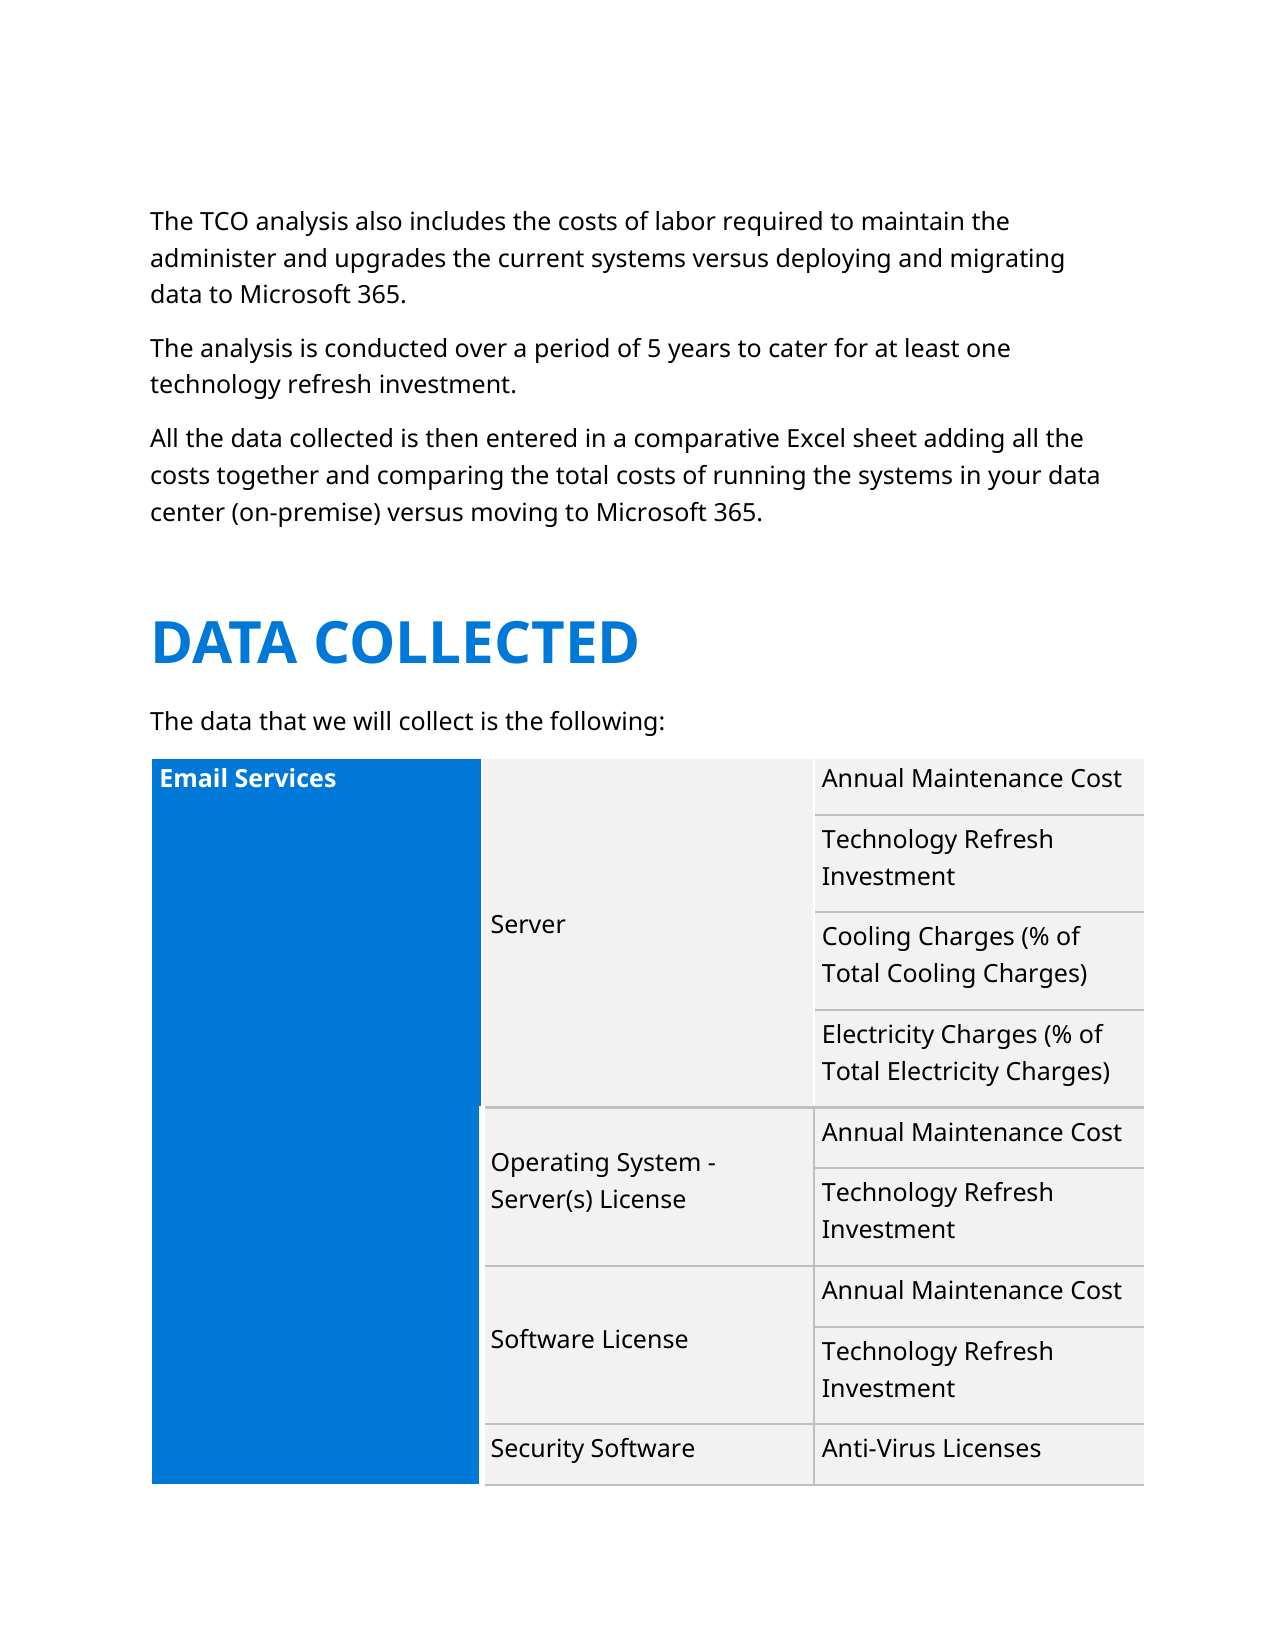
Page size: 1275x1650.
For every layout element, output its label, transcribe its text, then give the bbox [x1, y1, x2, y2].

text The data that we will collect is the following: [150, 703, 1125, 738]
table_cell Cooling Charges (% of Total Cooling Charges) [815, 913, 1144, 1009]
table_header Server [483, 759, 813, 1106]
table_cell Technology Refresh Investment [815, 1328, 1144, 1423]
table_cell Annual Maintenance Cost [815, 1267, 1144, 1326]
table_cell Technology Refresh Investment [815, 816, 1144, 911]
table_cell Operating System - Server(s) License [485, 1109, 813, 1265]
table_cell Technology Refresh Investment [815, 1169, 1144, 1265]
table_header Email Services [152, 759, 481, 1484]
subtitle DATA COLLECTED [150, 601, 1125, 681]
table_header Annual Maintenance Cost [815, 759, 1144, 814]
table_cell Anti-Virus Licenses [815, 1425, 1144, 1484]
table_cell Annual Maintenance Cost [815, 1109, 1144, 1167]
table_cell Software License [485, 1267, 813, 1423]
text All the data collected is then entered in a comparative Excel sheet adding all the costs together and comparing the total costs of running the systems in your data center (on-premise) versus moving to Microsoft 365. [150, 421, 1125, 528]
text The analysis is conducted over a period of 5 years to cater for at least one technology refresh investment. [150, 330, 1125, 401]
table_cell Electricity Charges (% of Total Electricity Charges) [815, 1011, 1144, 1106]
text The TCO analysis also includes the costs of labor required to maintain the administer and upgrades the current systems versus deploying and migrating data to Microsoft 365. [150, 203, 1125, 311]
table_cell Security Software [485, 1425, 813, 1484]
